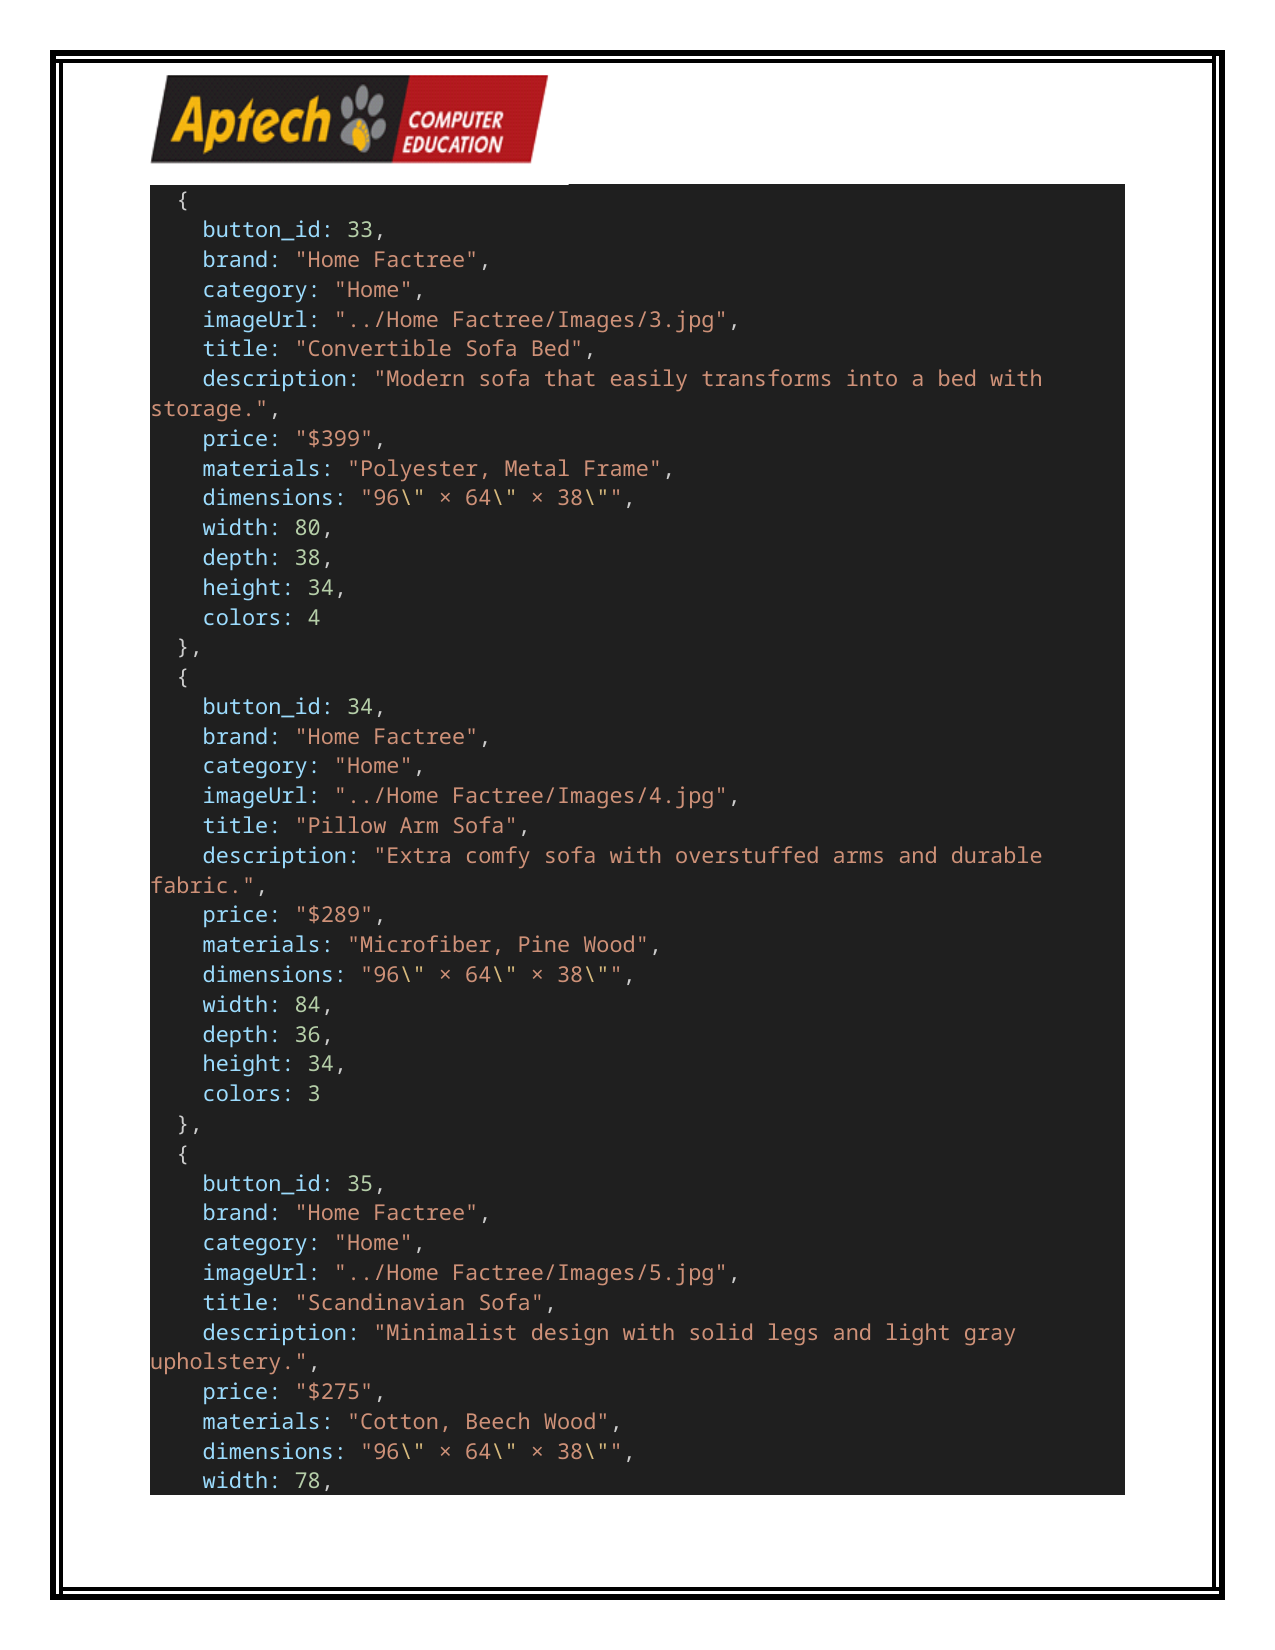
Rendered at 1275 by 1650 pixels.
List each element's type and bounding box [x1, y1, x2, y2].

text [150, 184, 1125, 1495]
picture [150, 75, 569, 185]
